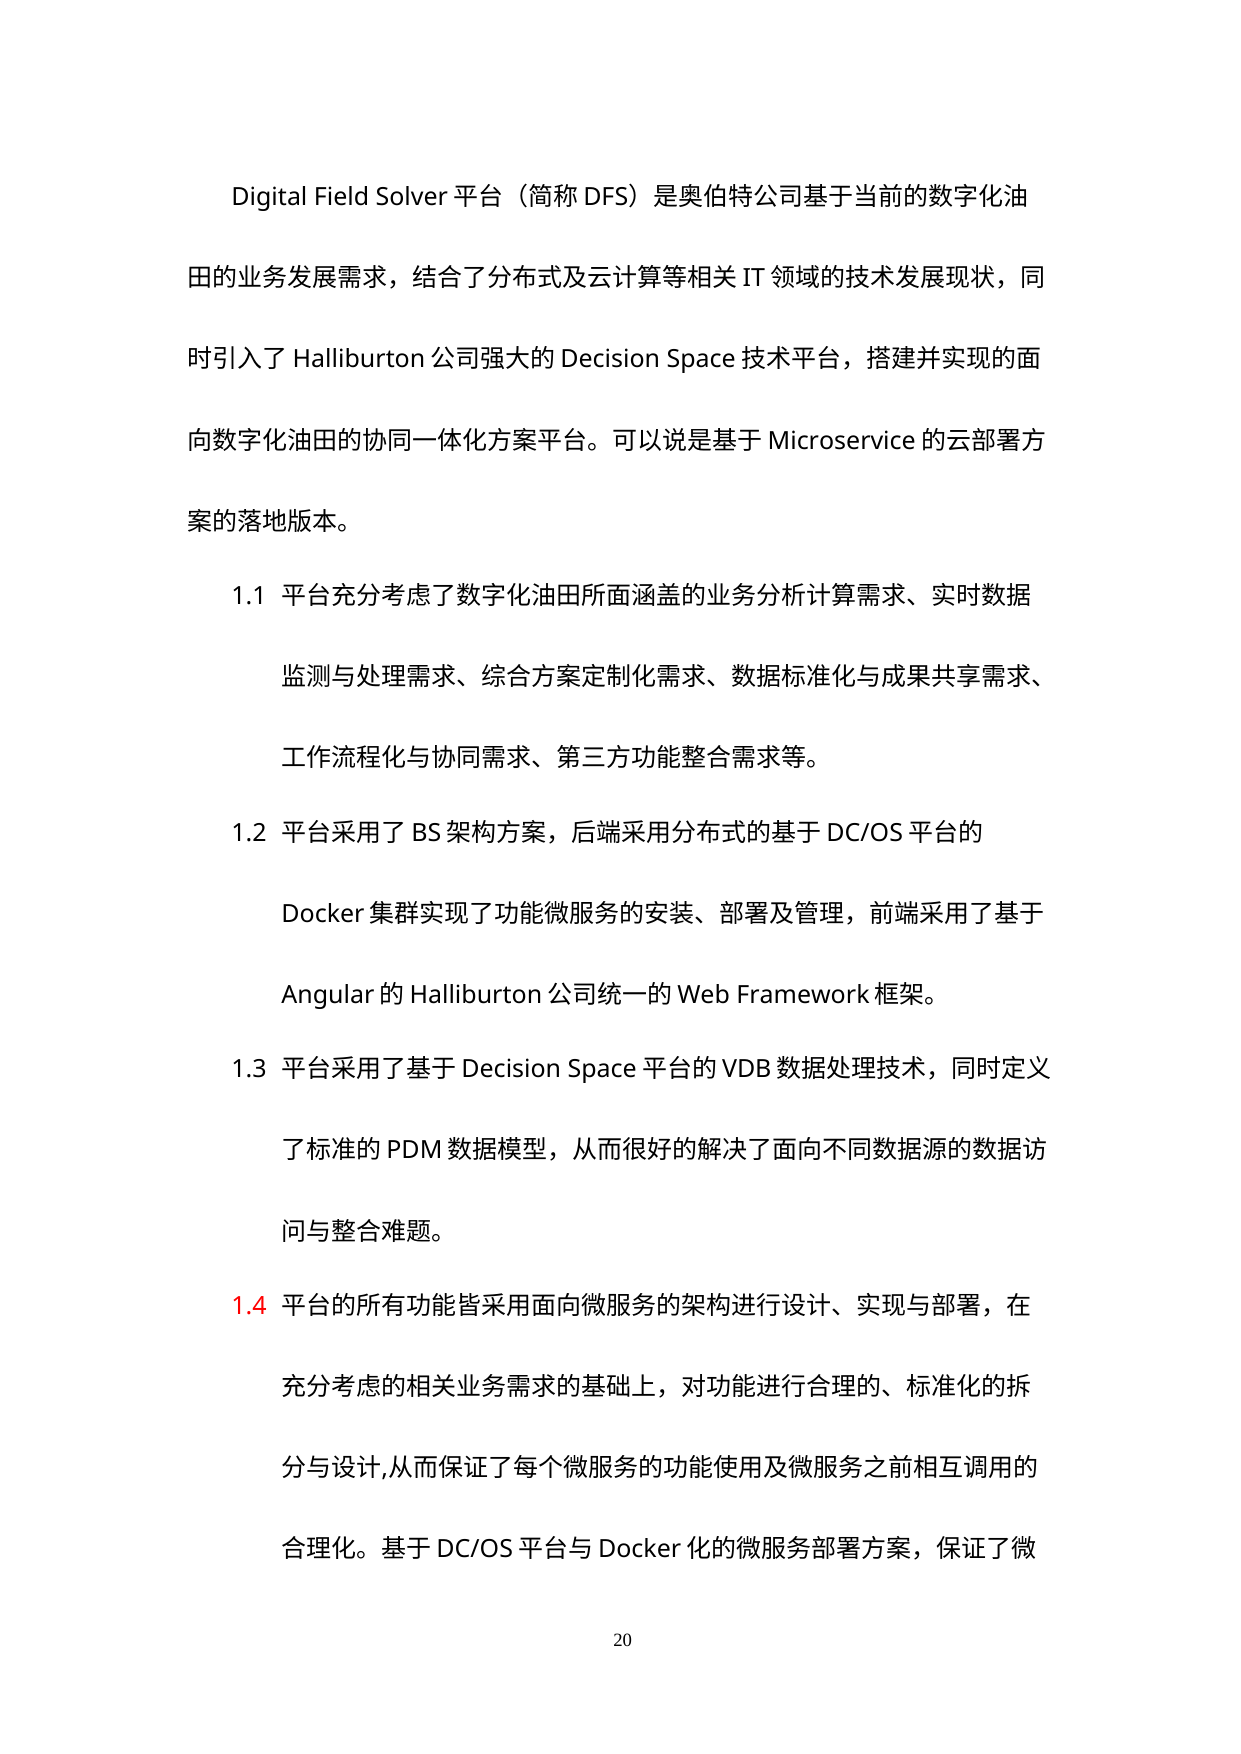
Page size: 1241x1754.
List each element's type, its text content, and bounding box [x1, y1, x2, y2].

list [231, 1271, 1053, 1579]
list 平台采用了基于Decision Space平台的VDB数据处理技术，同时定义了标准的PDM数据模型，从而很好的解决了面向不同数据源的数据访问与整合难题。 [231, 1034, 1053, 1262]
list 平台充分考虑了数字化油田所面涵盖的业务分析计算需求、实时数据监测与处理需求、综合方案定制化需求、数据标准化与成果共享需求、工作流程化与协同需求、第三方功能整合需求等。 [231, 561, 1053, 788]
list 平台采用了BS架构方案，后端采用分布式的基于DC/OS平台的Docker集群实现了功能微服务的安装、部署及管理，前端采用了基于Angular的Halliburton公司统一的Web Framework框架。 [231, 798, 1053, 1025]
text Digital Field Solver平台（简称DFS）是奥伯特公司基于当前的数字化油田的业务发展需求，结合了分布式及云计算等相关IT领域的技术发展现状，同时引入了Halliburton公司强大的Decision Space技术平台，搭建并实现的面向数字化油田的协同一体化方案平台。可以说是基于Microservice的云部署方案的落地版本。 [187, 162, 1053, 552]
